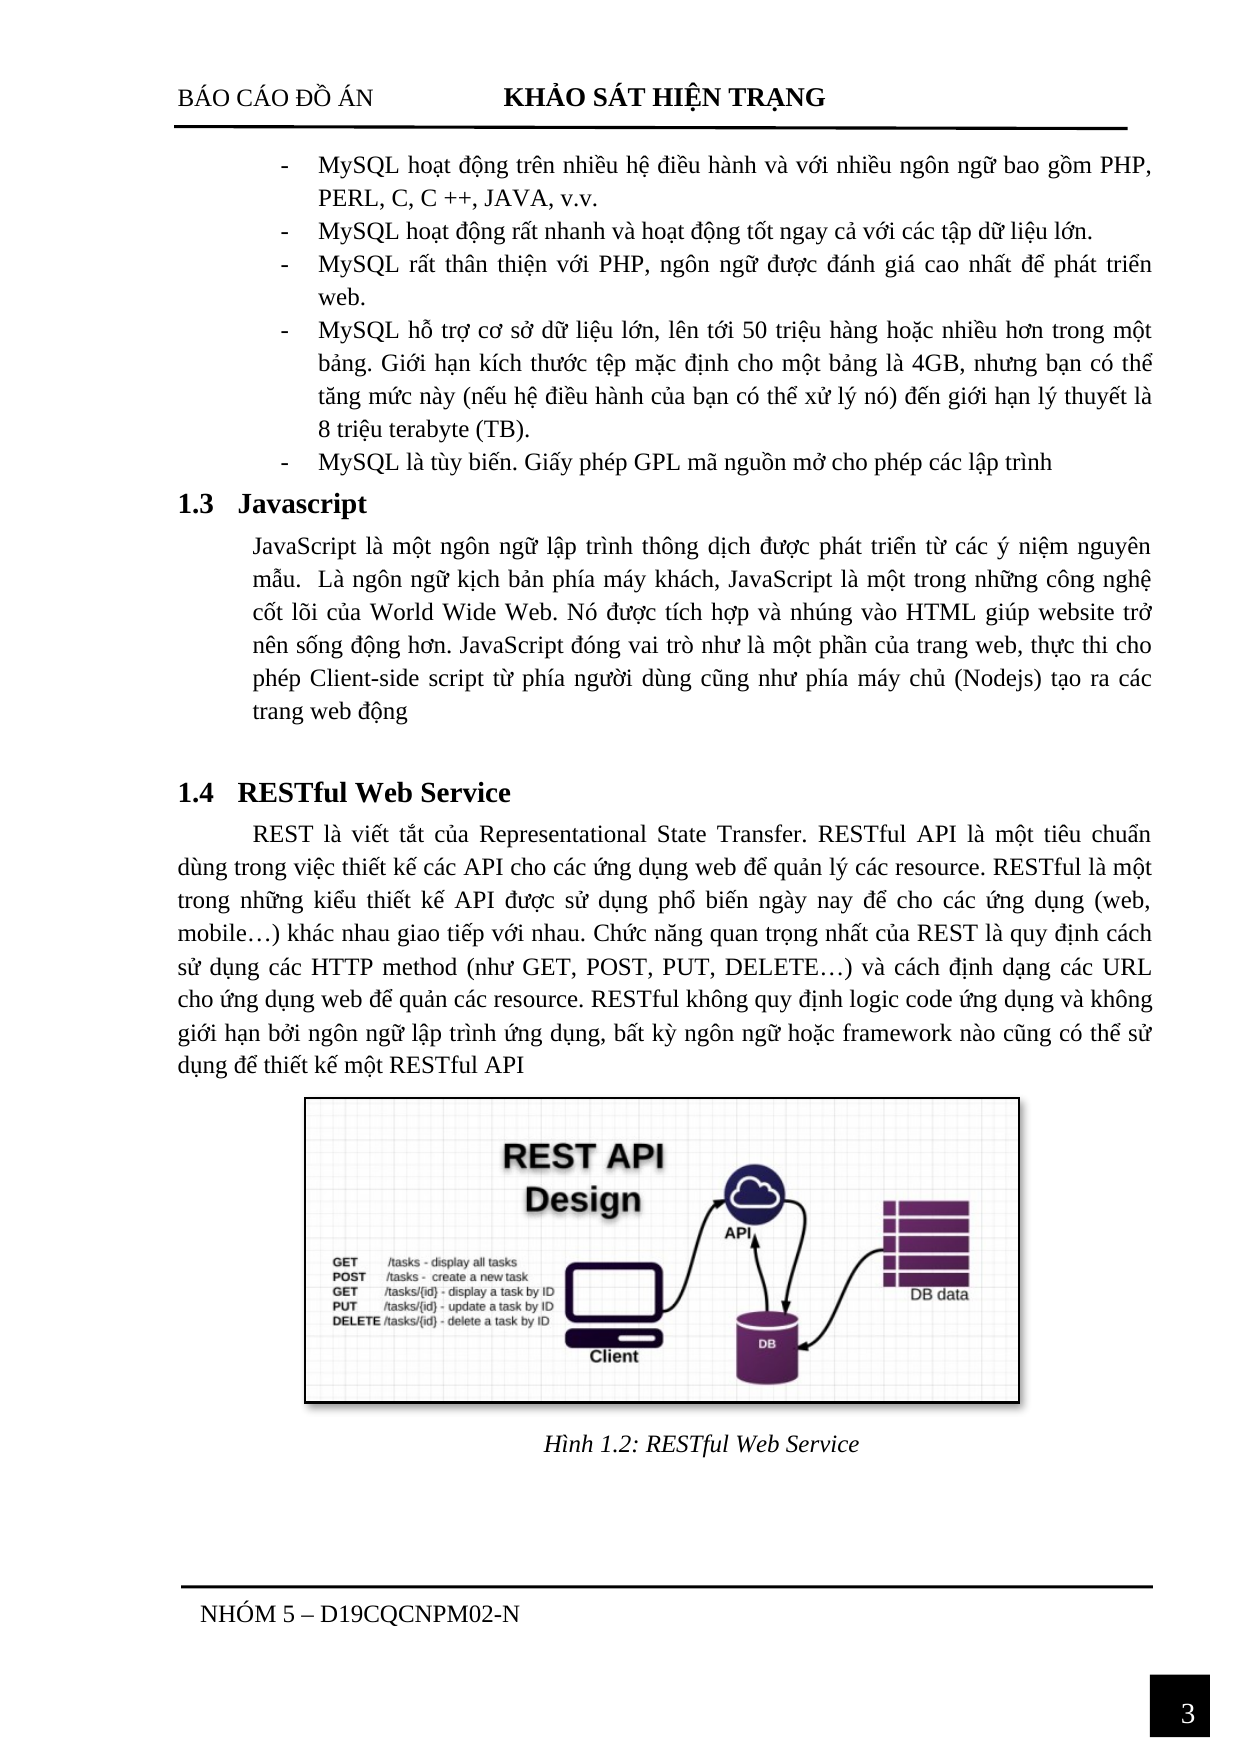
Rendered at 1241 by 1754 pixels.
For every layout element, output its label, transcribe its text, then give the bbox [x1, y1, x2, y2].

text JavaScript là một ngôn ngữ lập trình thông dịch được phát triển từ các ý niệm nguyên mẫu. Là ngôn ngữ kịch bản phía máy khách, JavaScript là một trong những công nghệ cốt lõi của World Wide Web. Nó được tích hợp và nhúng vào HTML giúp website trở nên sống động hơn. JavaScript đóng vai trò như là một phần của trang web, thực thi cho phép Client-side script từ phía người dùng cũng như phía máy chủ (Nodejs) tạo ra các trang web động [252, 531, 1153, 725]
text REST là viết tắt của Representational State Transfer. RESTful API là một tiêu chuẩn dùng trong việc thiết kế các API cho các ứng dụng web để quản lý các resource. RESTful là một trong những kiểu thiết kế API được sử dụng phổ biến ngày nay để cho các ứng dụng (web, mobile…) khác nhau giao tiếp với nhau. Chức năng quan trọng nhất của REST là quy định cách sử dụng các HTTP method (như GET, POST, PUT, DELETE…) và cách định dạng các URL cho ứng dụng web để quản các resource. RESTful không quy định logic code ứng dụng và không giới hạn bởi ngôn ngữ lập trình ứng dụng, bất kỳ ngôn ngữ hoặc framework nào cũng có thể sử dụng để thiết kế một RESTful API [177, 819, 1153, 1079]
list MySQL hoạt động rất nhanh và hoạt động tốt ngay cả với các tập dữ liệu lớn. [280, 216, 1153, 244]
list MySQL hỗ trợ cơ sở dữ liệu lớn, lên tới 50 triệu hàng hoặc nhiều hơn trong một bảng. Giới hạn kích thước tệp mặc định cho một bảng là 4GB, nhưng bạn có thể tăng mức này (nếu hệ điều hành của bạn có thể xử lý nó) đến giới hạn lý thuyết là 8 triệu terabyte (TB). [280, 315, 1153, 443]
list MySQL hoạt động trên nhiều hệ điều hành và với nhiều ngôn ngữ bao gồm PHP, PERL, C, C ++, JAVA, v.v. [280, 150, 1153, 212]
list MySQL là tùy biến. Giấy phép GPL mã nguồn mở cho phép các lập trình [280, 447, 1153, 476]
picture [306, 1099, 1018, 1401]
subtitle Javascript [177, 486, 1153, 520]
subtitle RESTful Web Service [177, 775, 1153, 808]
list MySQL rất thân thiện với PHP, ngôn ngữ được đánh giá cao nhất để phát triển web. [280, 249, 1153, 311]
